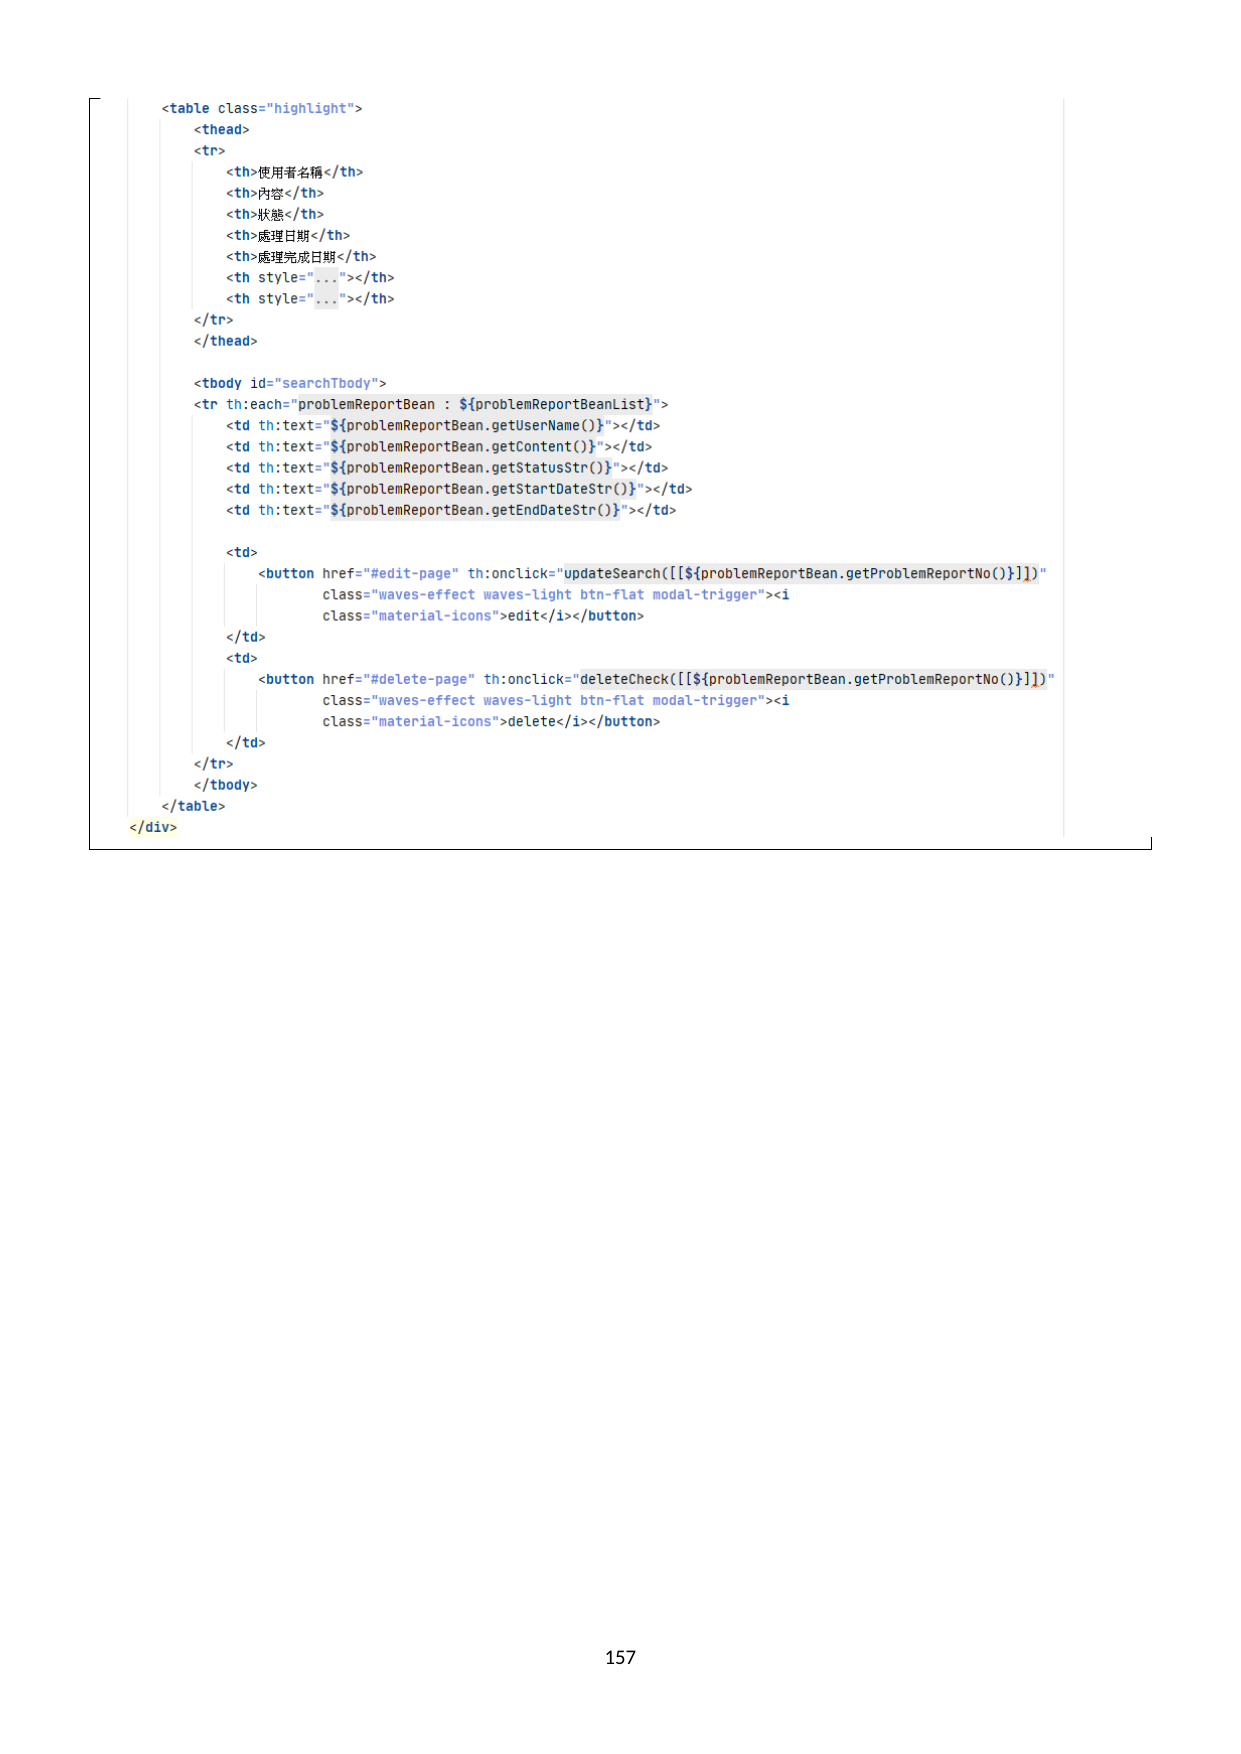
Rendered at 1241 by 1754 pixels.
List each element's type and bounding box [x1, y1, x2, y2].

table_cell [90, 99, 1151, 849]
picture [100, 98, 1164, 837]
